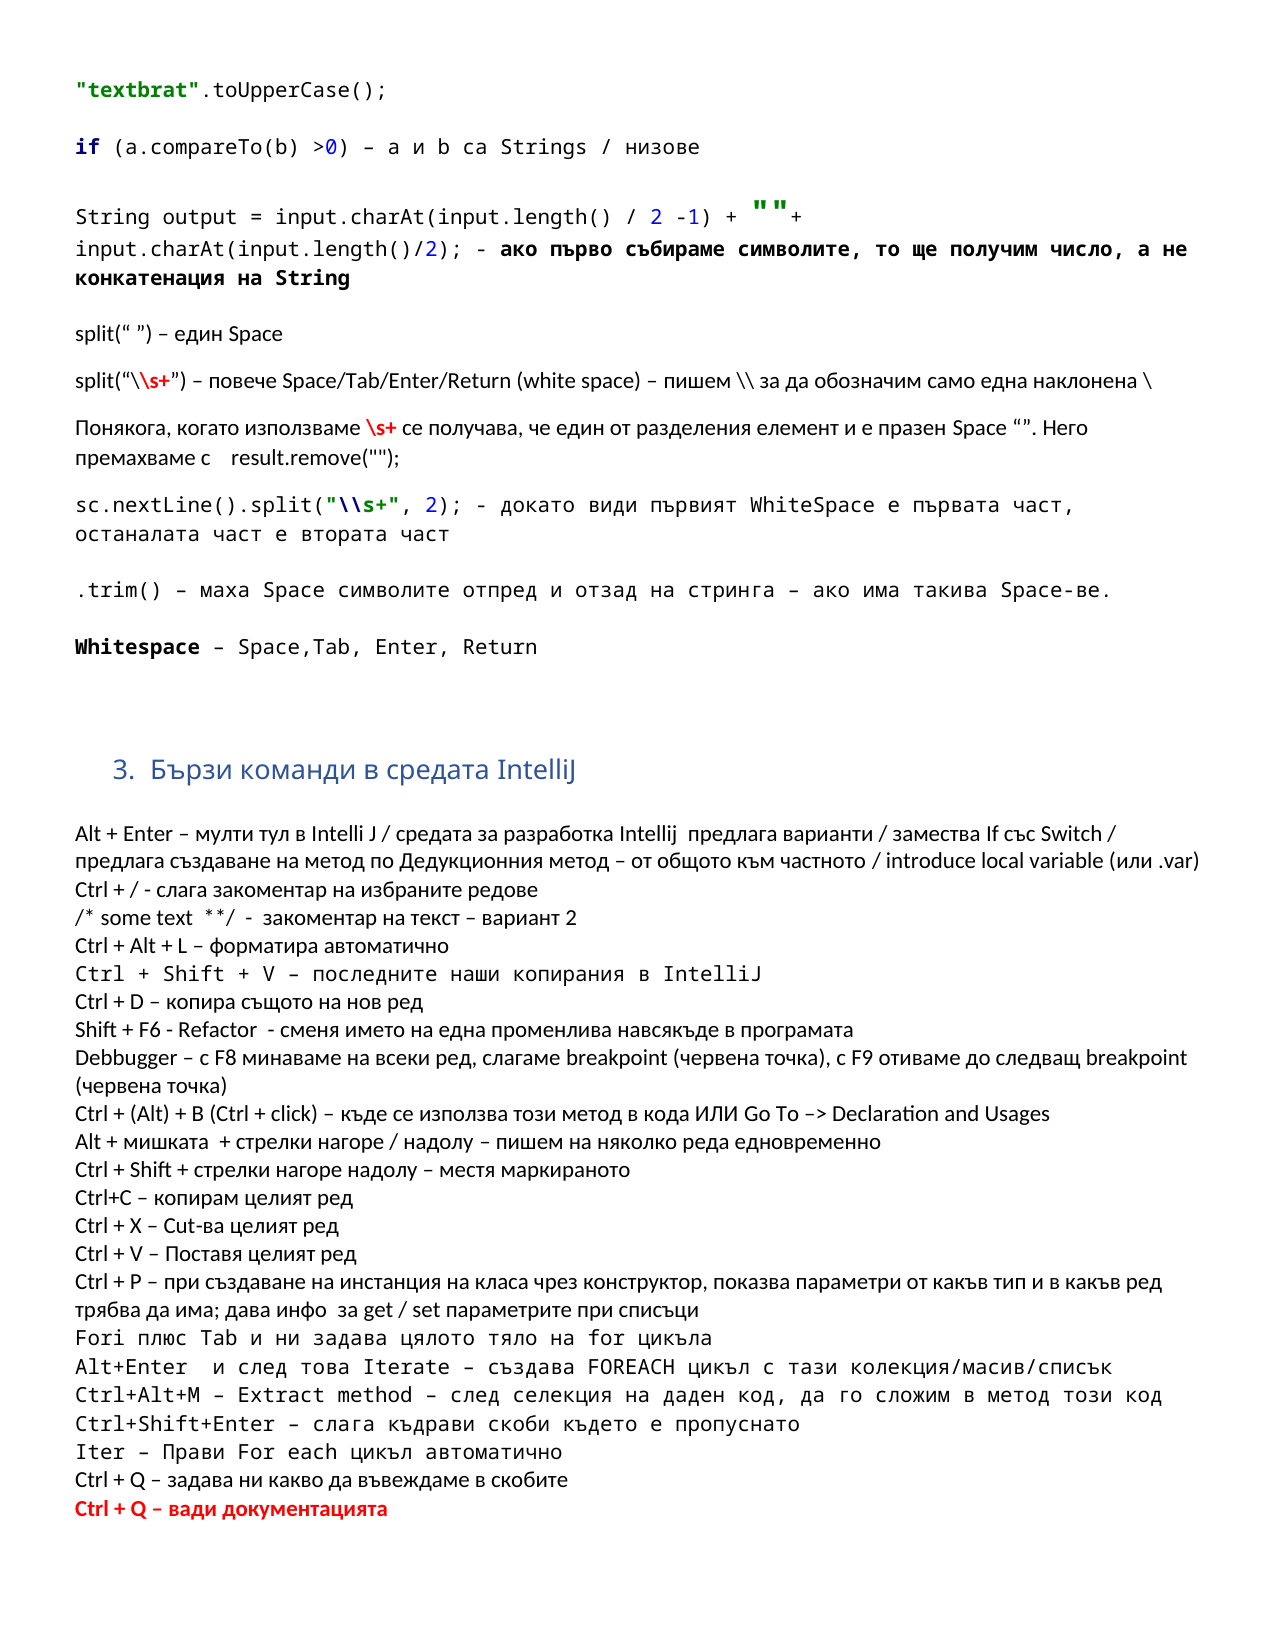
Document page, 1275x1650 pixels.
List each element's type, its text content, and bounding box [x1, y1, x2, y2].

text String output = input.charAt(input.length() / 2 -1) + ""+ input.charAt(input.length()/2); - ако първо събираме символите, то ще получим число, а не конкатенация на String [75, 189, 1200, 291]
text Ctrl + X – Cut-ва целият ред [75, 1211, 1200, 1239]
subtitle Бързи команди в средата IntelliJ [112, 750, 1200, 787]
text Понякога, когато използваме \s+ се получава, че един от разделения елемент и е празен Space “”. Него премахваме с result.remove(""); [75, 413, 1200, 471]
text if (a.compareTo(b) >0) – a и b са Strings / низове [75, 132, 1200, 160]
text .trim() – маха Space символите отпред и отзад на стринга – ако има такива Space-ве. [75, 576, 1200, 604]
text Ctrl + Shift + V – последните наши копирания в IntelliJ [75, 959, 1200, 987]
text Debbugger – с F8 минаваме на всеки ред, слагаме breakpoint (червена точка), с F9 отиваме до следващ breakpoint (червена точка) [75, 1043, 1200, 1099]
text split(“ ”) – един Space [75, 319, 1200, 347]
text Ctrl + P – при създаване на инстанция на класа чрез конструктор, показва параметри от какъв тип и в какъв ред трябва да има; дава инфо за get / set параметрите при списъци [75, 1267, 1200, 1323]
text Alt + мишката + стрелки нагоре / надолу – пишем на няколко реда едновременно [75, 1127, 1200, 1155]
text Iter – Прави For each цикъл автоматично [75, 1437, 1200, 1466]
text Ctrl + Q – вади документацията [75, 1494, 1200, 1522]
text Whitespace – Space,Tab, Enter, Return [75, 632, 1200, 661]
text Ctrl + Alt + L – форматира автоматично [75, 931, 1200, 959]
text Ctrl + (Alt) + B (Ctrl + click) – къде се използва този метод в кода ИЛИ Go To –> Declaration and Usages [75, 1099, 1200, 1127]
text Ctrl + Shift + стрелки нагоре надолу – местя маркираното [75, 1155, 1200, 1183]
text Ctrl+C – копирам целият ред [75, 1183, 1200, 1211]
text /* some text **/ - закоментар на текст – вариант 2 [75, 903, 1200, 931]
text Ctrl + V – Поставя целият ред [75, 1239, 1200, 1267]
text Alt+Enter и след това Iterate – създава FOREACH цикъл с тази колекция/масив/списък [75, 1352, 1200, 1380]
text Ctrl + D – копира същото на нов ред [75, 987, 1200, 1015]
text Alt + Enter – мулти тул в Intelli J / средата за разработка Intellij предлага варианти / замества If със Switch / предлага създаване на метод по Дедукционния метод – от общото към частното / introduce local variable (или .var) [75, 819, 1200, 875]
text Ctrl+Alt+M – Extract method – след селекция на даден код, да го сложим в метод този код [75, 1380, 1200, 1409]
text Shift + F6 - Refactor - сменя името на една променлива навсякъде в програмата [75, 1015, 1200, 1043]
text Ctrl + / - слага закоментар на избраните редове [75, 875, 1200, 903]
text Ctrl+Shift+Enter – слага къдрави скоби където е пропуснато [75, 1409, 1200, 1437]
text "textbrat".toUpperCase(); [75, 75, 1200, 103]
text sc.nextLine().split("\\s+", 2); - докато види първият WhiteSpace e първата част, останалата част е втората част [75, 490, 1200, 547]
text split(“\\s+”) – повече Space/Tab/Enter/Return (white space) – пишем \\ за да обозначим само една наклонена \ [75, 366, 1200, 394]
text Fori плюс Tab и ни задава цялото тяло на for цикъла [75, 1323, 1200, 1352]
text Ctrl + Q – задава ни какво да въвеждаме в скобите [75, 1466, 1200, 1494]
